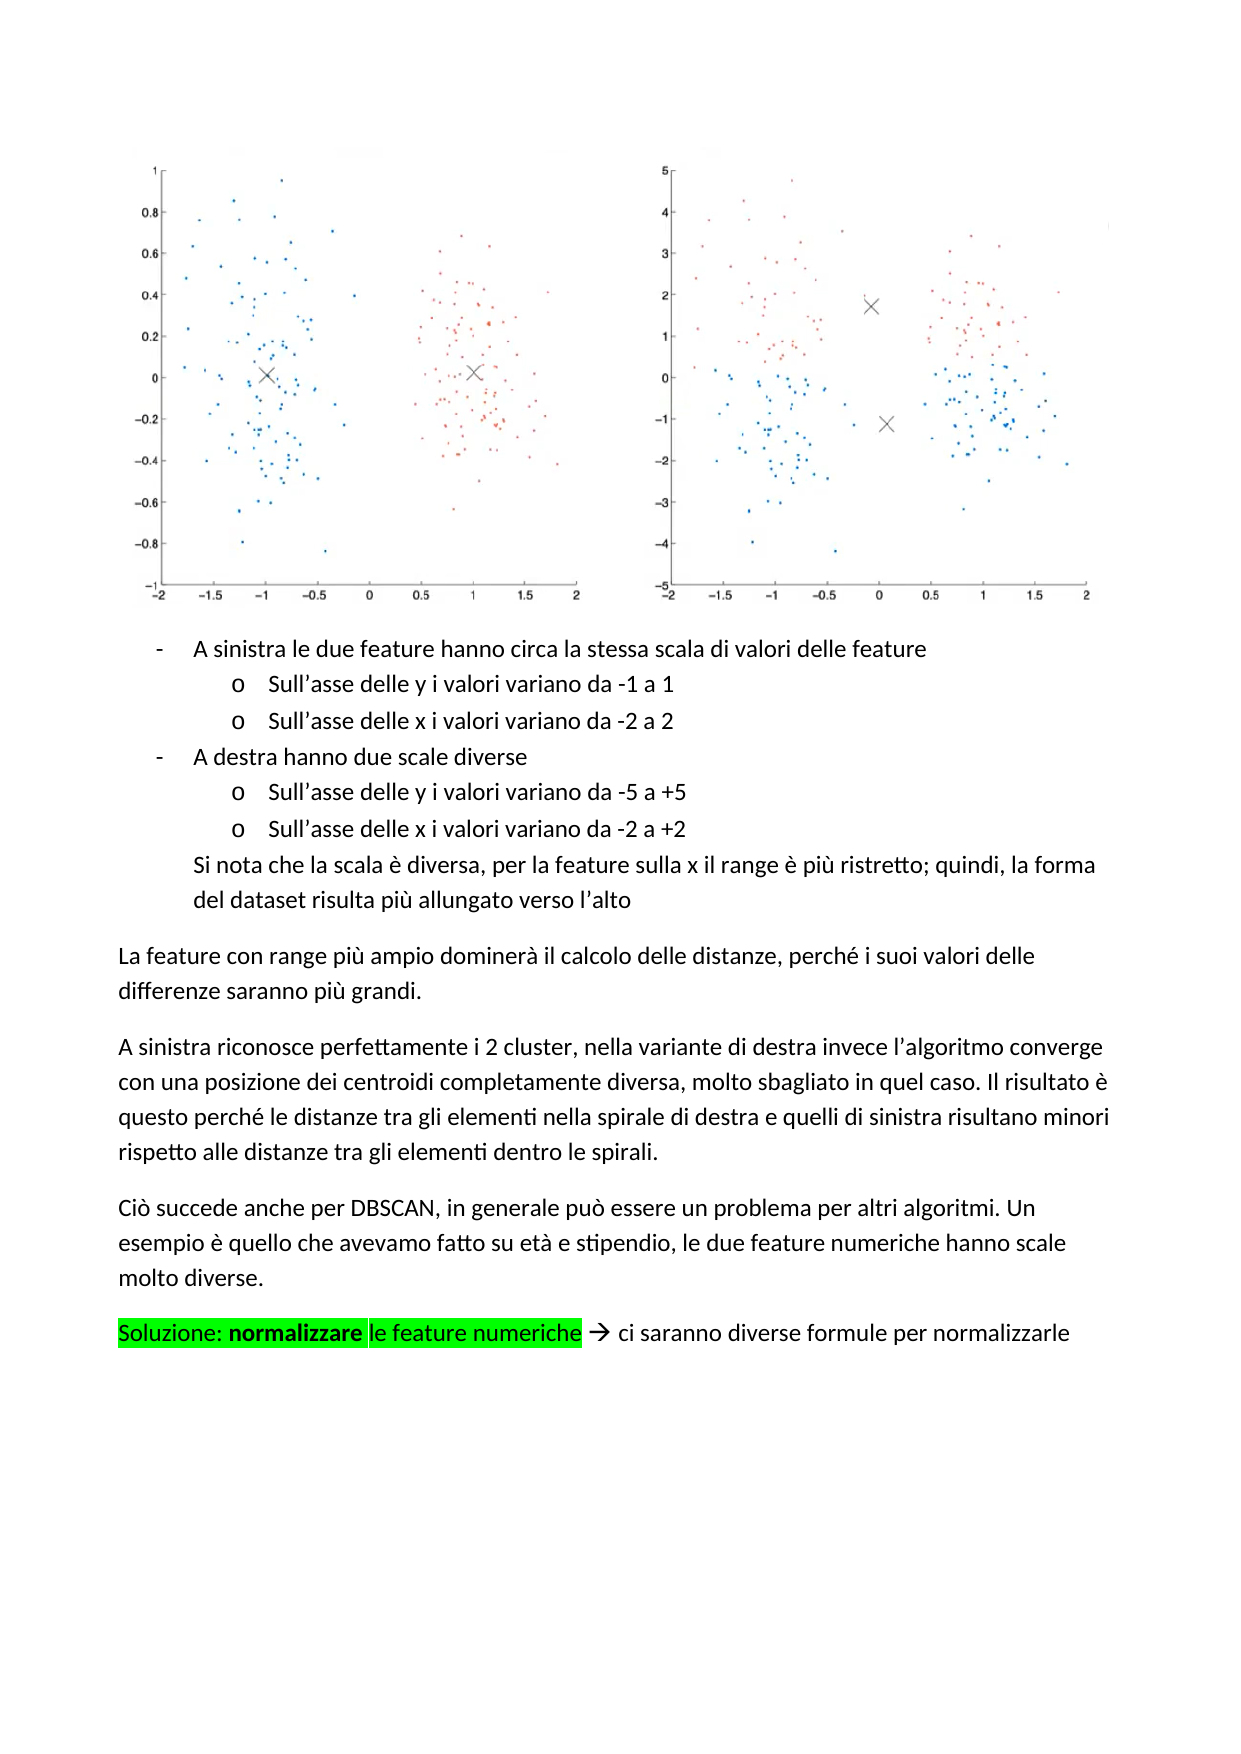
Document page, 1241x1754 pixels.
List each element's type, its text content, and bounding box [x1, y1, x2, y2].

text Ciò succede anche per DBSCAN, in generale può essere un problema per altri algoritmi. Un esempio è quello che avevamo fatto su età e stipendio, le due feature numeriche hanno scale molto diverse. [118, 1192, 1122, 1292]
text Soluzione: normalizzare le feature numeriche ci saranno diverse formule per normalizzarle [118, 1317, 1122, 1348]
picture [131, 147, 1109, 608]
text A sinistra riconosce perfettamente i 2 cluster, nella variante di destra invece l’algoritmo converge con una posizione dei centroidi completamente diversa, molto sbagliato in quel caso. Il risultato è questo perché le distanze tra gli elementi nella spirale di destra e quelli di sinistra risultano minori rispetto alle distanze tra gli elementi dentro le spirali. [118, 1031, 1122, 1166]
list Sull’asse delle x i valori variano da -2 a 2 [231, 705, 1122, 737]
text La feature con range più ampio dominerà il calcolo delle distanze, perché i suoi valori delle differenze saranno più grandi. [118, 940, 1122, 1006]
list Sull’asse delle y i valori variano da -5 a +5 [231, 776, 1122, 808]
list Sull’asse delle x i valori variano da -2 a +2 [231, 813, 1122, 844]
list Si nota che la scala è diversa, per la feature sulla x il range è più ristretto; quindi, la forma del dataset risulta più allungato verso l’alto [193, 849, 1122, 915]
list Sull’asse delle y i valori variano da -1 a 1 [231, 668, 1122, 700]
list A destra hanno due scale diverse [156, 741, 1122, 772]
list A sinistra le due feature hanno circa la stessa scala di valori delle feature [156, 633, 1122, 664]
